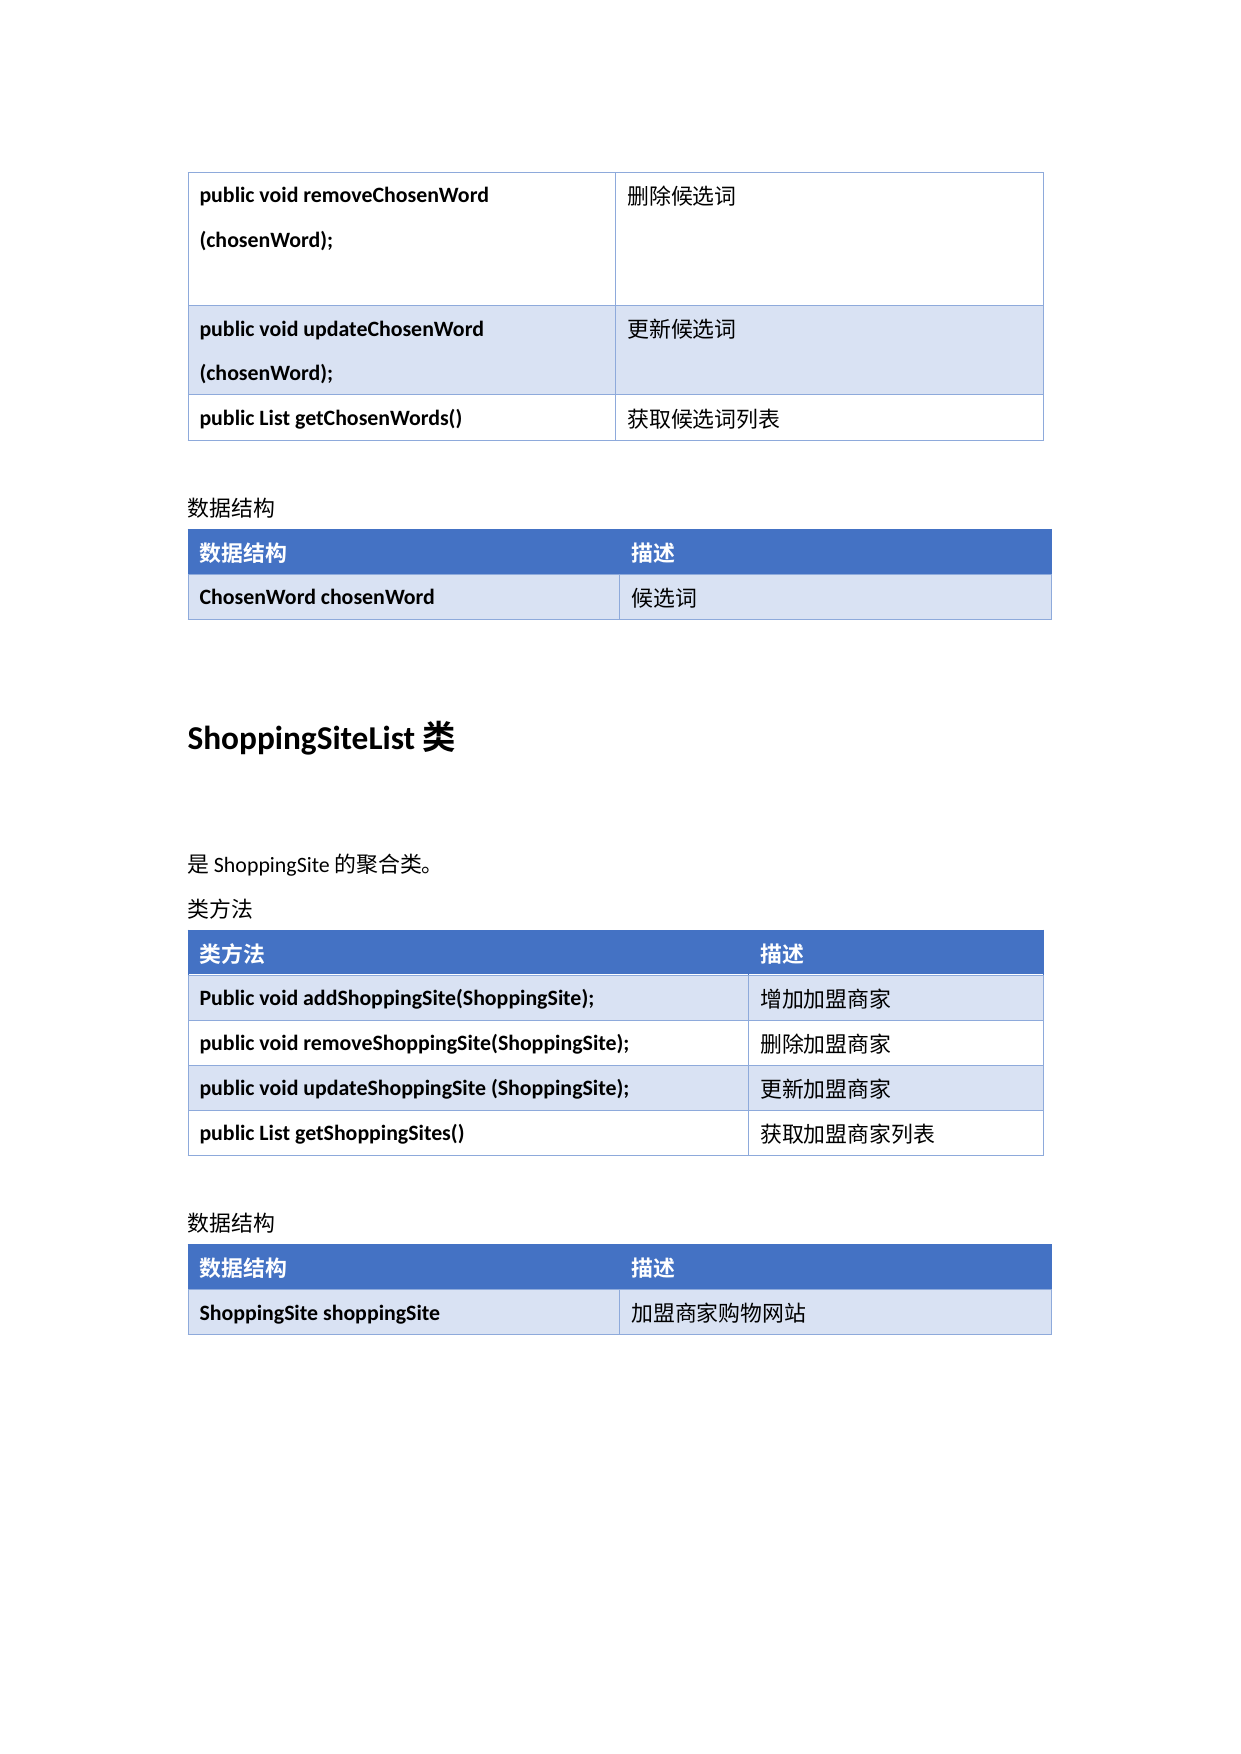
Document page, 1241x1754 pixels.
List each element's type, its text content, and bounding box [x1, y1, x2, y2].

table_cell ChosenWord chosenWord [189, 575, 619, 619]
table_cell 获取加盟商家列表 [749, 1111, 1043, 1155]
table_header 描述 [620, 530, 1051, 574]
table_cell public List getShoppingSites() [189, 1111, 748, 1155]
table_cell public void updateChosenWord (chosenWord); [189, 306, 615, 394]
subtitle ShoppingSiteList类 [187, 691, 1053, 779]
table_header 类方法 [189, 931, 748, 974]
table_header 数据结构 [189, 1245, 619, 1289]
table_cell 更新候选词 [616, 306, 1043, 394]
table_cell 删除候选词 [616, 173, 1043, 305]
table_cell 更新加盟商家 [749, 1066, 1043, 1110]
table_cell 删除加盟商家 [749, 1021, 1043, 1065]
table_cell 候选词 [620, 575, 1051, 619]
table_cell public List getChosenWords() [189, 395, 615, 439]
table_header 描述 [749, 931, 1043, 974]
table_cell public void updateShoppingSite (ShoppingSite); [189, 1066, 748, 1110]
table_cell ShoppingSite shoppingSite [189, 1290, 619, 1334]
text 类方法 [187, 885, 1053, 929]
text 数据结构 [187, 484, 1053, 529]
table_cell 增加加盟商家 [749, 976, 1043, 1020]
table_cell Public void addShoppingSite(ShoppingSite); [189, 976, 748, 1020]
text 数据结构 [187, 1200, 1053, 1244]
table_cell public void removeShoppingSite(ShoppingSite); [189, 1021, 748, 1065]
text 是ShoppingSite的聚合类。 [187, 841, 1053, 885]
table_cell 获取候选词列表 [616, 395, 1043, 439]
table_cell public void removeChosenWord (chosenWord); [189, 173, 615, 305]
table_header 描述 [620, 1245, 1051, 1289]
table_header 数据结构 [189, 530, 619, 574]
table_cell 加盟商家购物网站 [620, 1290, 1051, 1334]
